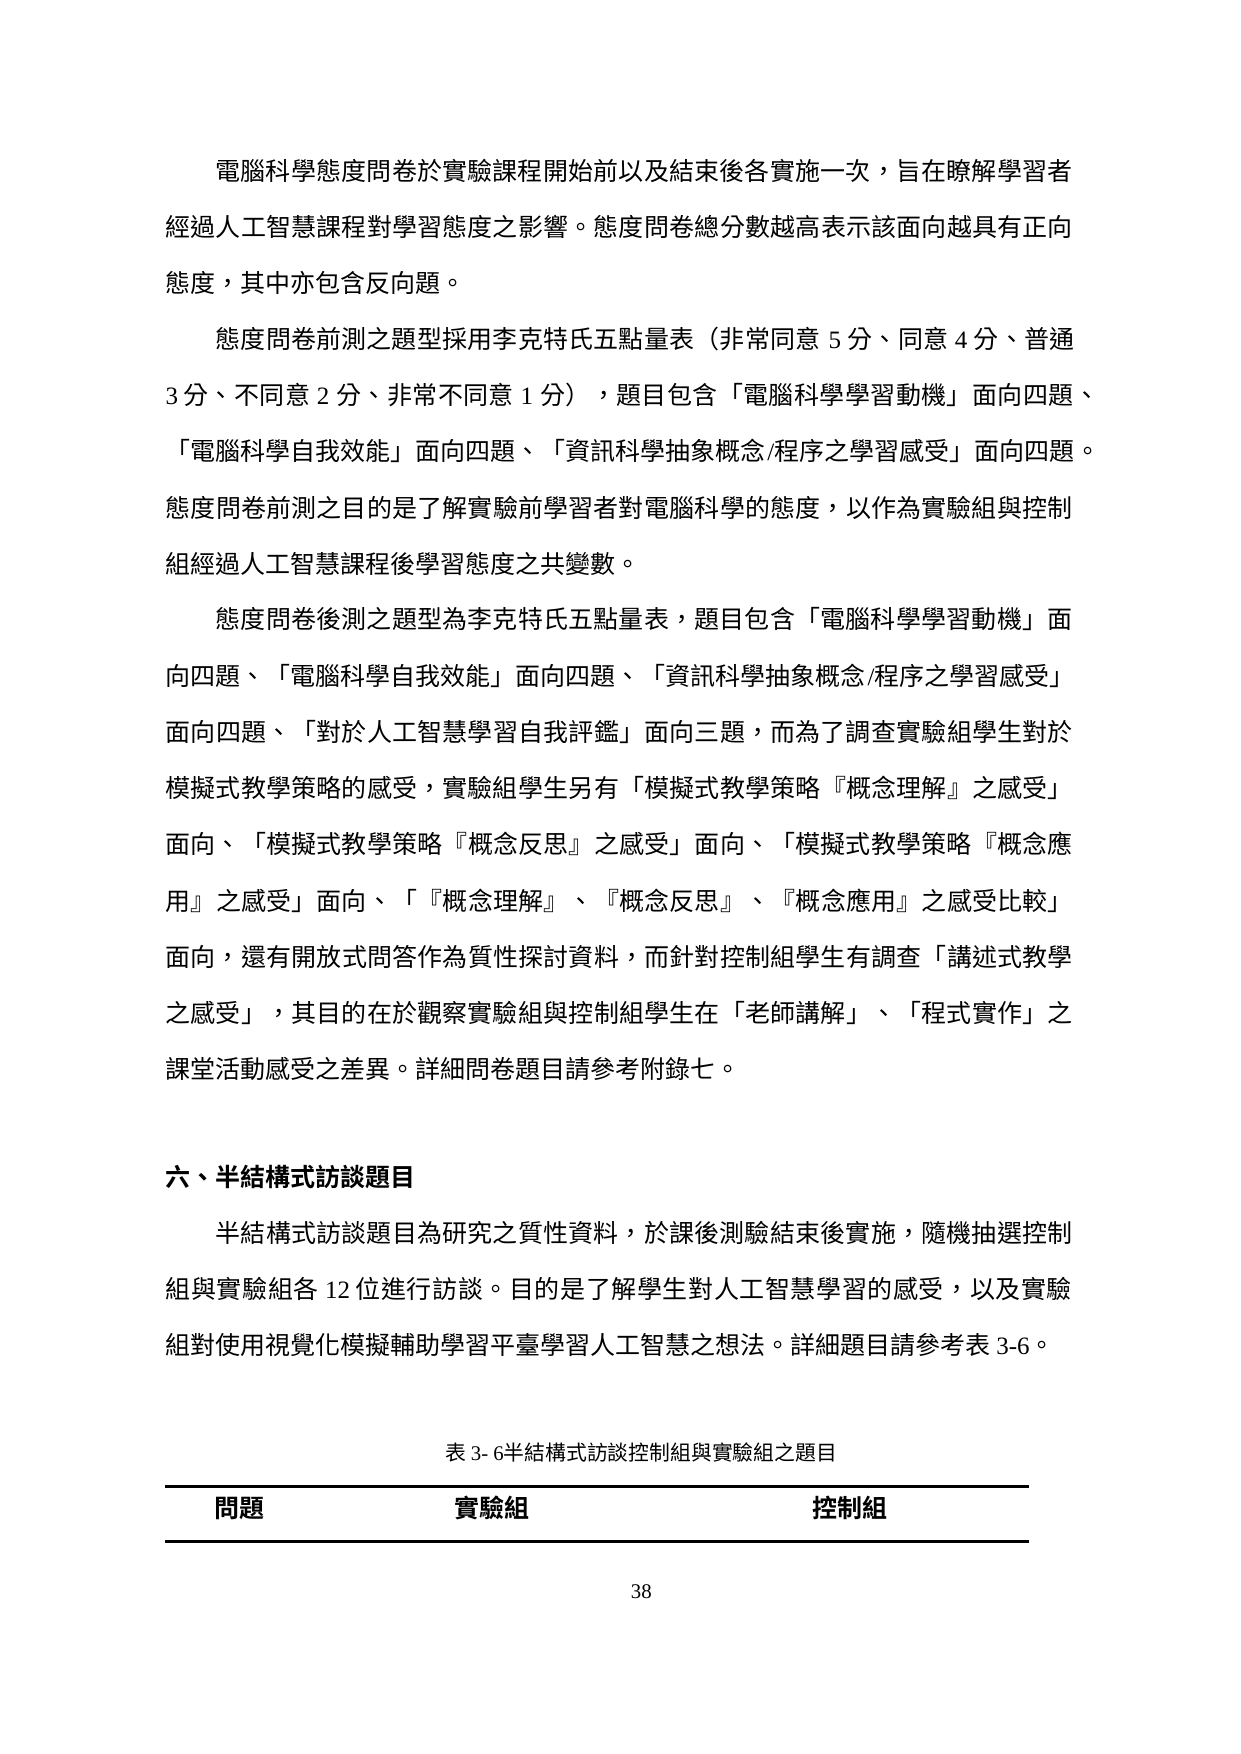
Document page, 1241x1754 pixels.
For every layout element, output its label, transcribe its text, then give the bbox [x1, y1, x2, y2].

table_header 問題 [165, 1488, 312, 1540]
table_header 實驗組 [313, 1488, 671, 1540]
text 六、半結構式訪談題目 [165, 1157, 1075, 1194]
text 表 3- 6半結構式訪談控制組與實驗組之題目 [165, 1432, 1075, 1470]
table_header 控制組 [671, 1488, 1029, 1540]
text 電腦科學態度問卷於實驗課程開始前以及結束後各實施一次，旨在瞭解學習者經過人工智慧課程對學習態度之影響。態度問卷總分數越高表示該面向越具有正向態度，其中亦包含反向題。 [165, 151, 1075, 301]
text 態度問卷後測之題型為李克特氏五點量表，題目包含「電腦科學學習動機」面向四題、「電腦科學自我效能」面向四題、「資訊科學抽象概念/程序之學習感受」面向四題、「對於人工智慧學習自我評鑑」面向三題，而為了調查實驗組學生對於模擬式教學策略的感受，實驗組學生另有「模擬式教學策略『概念理解』之感受」面向、「模擬式教學策略『概念反思』之感受」面向、「模擬式教學策略『概念應用』之感受」面向、「『概念理解』、『概念反思』、『概念應用』之感受比較」面向，還有開放式問答作為質性探討資料，而針對控制組學生有調查「講述式教學之感受」，其目的在於觀察實驗組與控制組學生在「老師講解」、「程式實作」之課堂活動感受之差異。詳細問卷題目請參考附錄七。 [165, 599, 1075, 1087]
text 態度問卷前測之題型採用李克特氏五點量表（非常同意 5 分、同意 4 分、普通 3分、不同意 2 分、非常不同意 1 分），題目包含「電腦科學學習動機」面向四題、「電腦科學自我效能」面向四題、「資訊科學抽象概念/程序之學習感受」面向四題。態度問卷前測之目的是了解實驗前學習者對電腦科學的態度，以作為實驗組與控制組經過人工智慧課程後學習態度之共變數。 [165, 319, 1075, 581]
text 半結構式訪談題目為研究之質性資料，於課後測驗結束後實施，隨機抽選控制組與實驗組各12位進行訪談。目的是了解學生對人工智慧學習的感受，以及實驗組對使用視覺化模擬輔助學習平臺學習人工智慧之想法。詳細題目請參考表 3-6。 [165, 1212, 1075, 1362]
